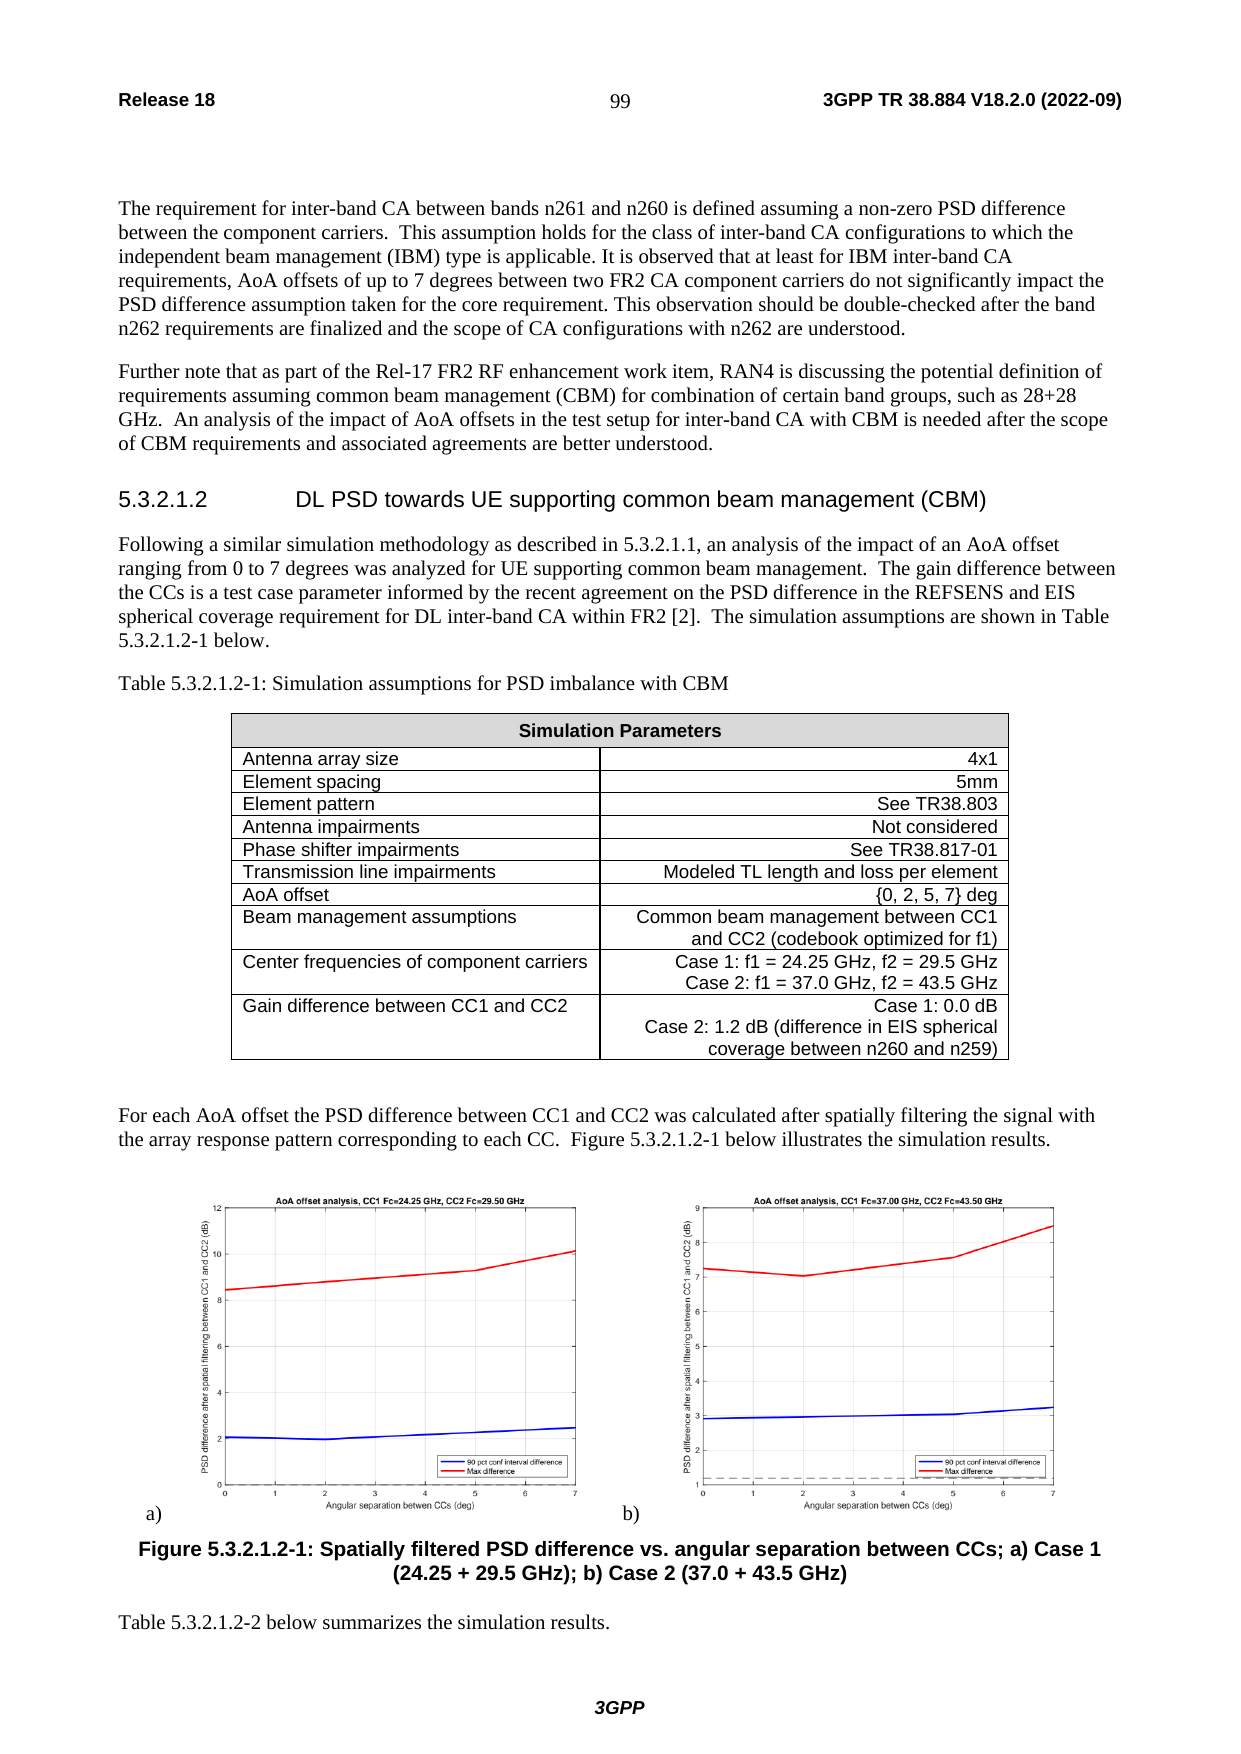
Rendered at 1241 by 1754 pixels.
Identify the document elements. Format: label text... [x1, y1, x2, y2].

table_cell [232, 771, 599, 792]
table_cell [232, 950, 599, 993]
text The requirement for inter-band CA between bands n261 and n260 is defined assuming a non-zero PSD difference between the component carriers. This assumption holds for the class of inter-band CA configurations to which the independent beam management (IBM) type is applicable. It is observed that at least for IBM inter-band CA requirements, AoA offsets of up to 7 degrees between two FR2 CA component carriers do not significantly impact the PSD difference assumption taken for the core requirement. This observation should be double-checked after the band n262 requirements are finalized and the scope of CA configurations with n262 are understood. [118, 196, 1122, 340]
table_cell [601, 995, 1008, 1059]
text Table 5.3.2.1.2-2 below summarizes the simulation results. [118, 1610, 1122, 1634]
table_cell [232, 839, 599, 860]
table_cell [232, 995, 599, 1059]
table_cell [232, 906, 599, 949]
text a) b) [118, 1182, 1122, 1524]
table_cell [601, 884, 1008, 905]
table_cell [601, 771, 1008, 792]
text Following a similar simulation methodology as described in 5.3.2.1.1, an analysis of the impact of an AoA offset ranging from 0 to 7 degrees was analyzed for UE supporting common beam management. The gain difference between the CCs is a test case parameter informed by the recent agreement on the PSD difference in the REFSENS and EIS spherical coverage requirement for DL inter-band CA within FR2 [2]. The simulation assumptions are shown in Table 5.3.2.1.2-1 below. [118, 531, 1122, 652]
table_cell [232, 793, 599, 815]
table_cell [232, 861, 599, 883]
text Further note that as part of the Rel-17 FR2 RF enhancement work item, RAN4 is discussing the potential definition of requirements assuming common beam management (CBM) for combination of certain band groups, such as 28+28 GHz. An analysis of the impact of AoA offsets in the test setup for inter-band CA with CBM is needed after the scope of CBM requirements and associated agreements are better understood. [118, 359, 1122, 455]
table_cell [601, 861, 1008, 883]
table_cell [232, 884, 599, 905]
subtitle 5.3.2.1.2 DL PSD towards UE supporting common beam management (CBM) [118, 486, 1122, 513]
text Table 5.3.2.1.2-1: Simulation assumptions for PSD imbalance with CBM [118, 671, 1122, 694]
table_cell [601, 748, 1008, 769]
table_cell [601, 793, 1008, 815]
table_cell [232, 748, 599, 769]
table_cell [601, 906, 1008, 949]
text Figure 5.3.2.1.2-1: Spatially filtered PSD difference vs. angular separation between CCs; a) Case 1 (24.25 + 29.5 GHz); b) Case 2 (37.0 + 43.5 GHz) [118, 1537, 1122, 1585]
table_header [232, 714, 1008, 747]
text For each AoA offset the PSD difference between CC1 and CC2 was calculated after spatially filtering the signal with the array response pattern corresponding to each CC. Figure 5.3.2.1.2-1 below illustrates the simulation results. [118, 1103, 1122, 1151]
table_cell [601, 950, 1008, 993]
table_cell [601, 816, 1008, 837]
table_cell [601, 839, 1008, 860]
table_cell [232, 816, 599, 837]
